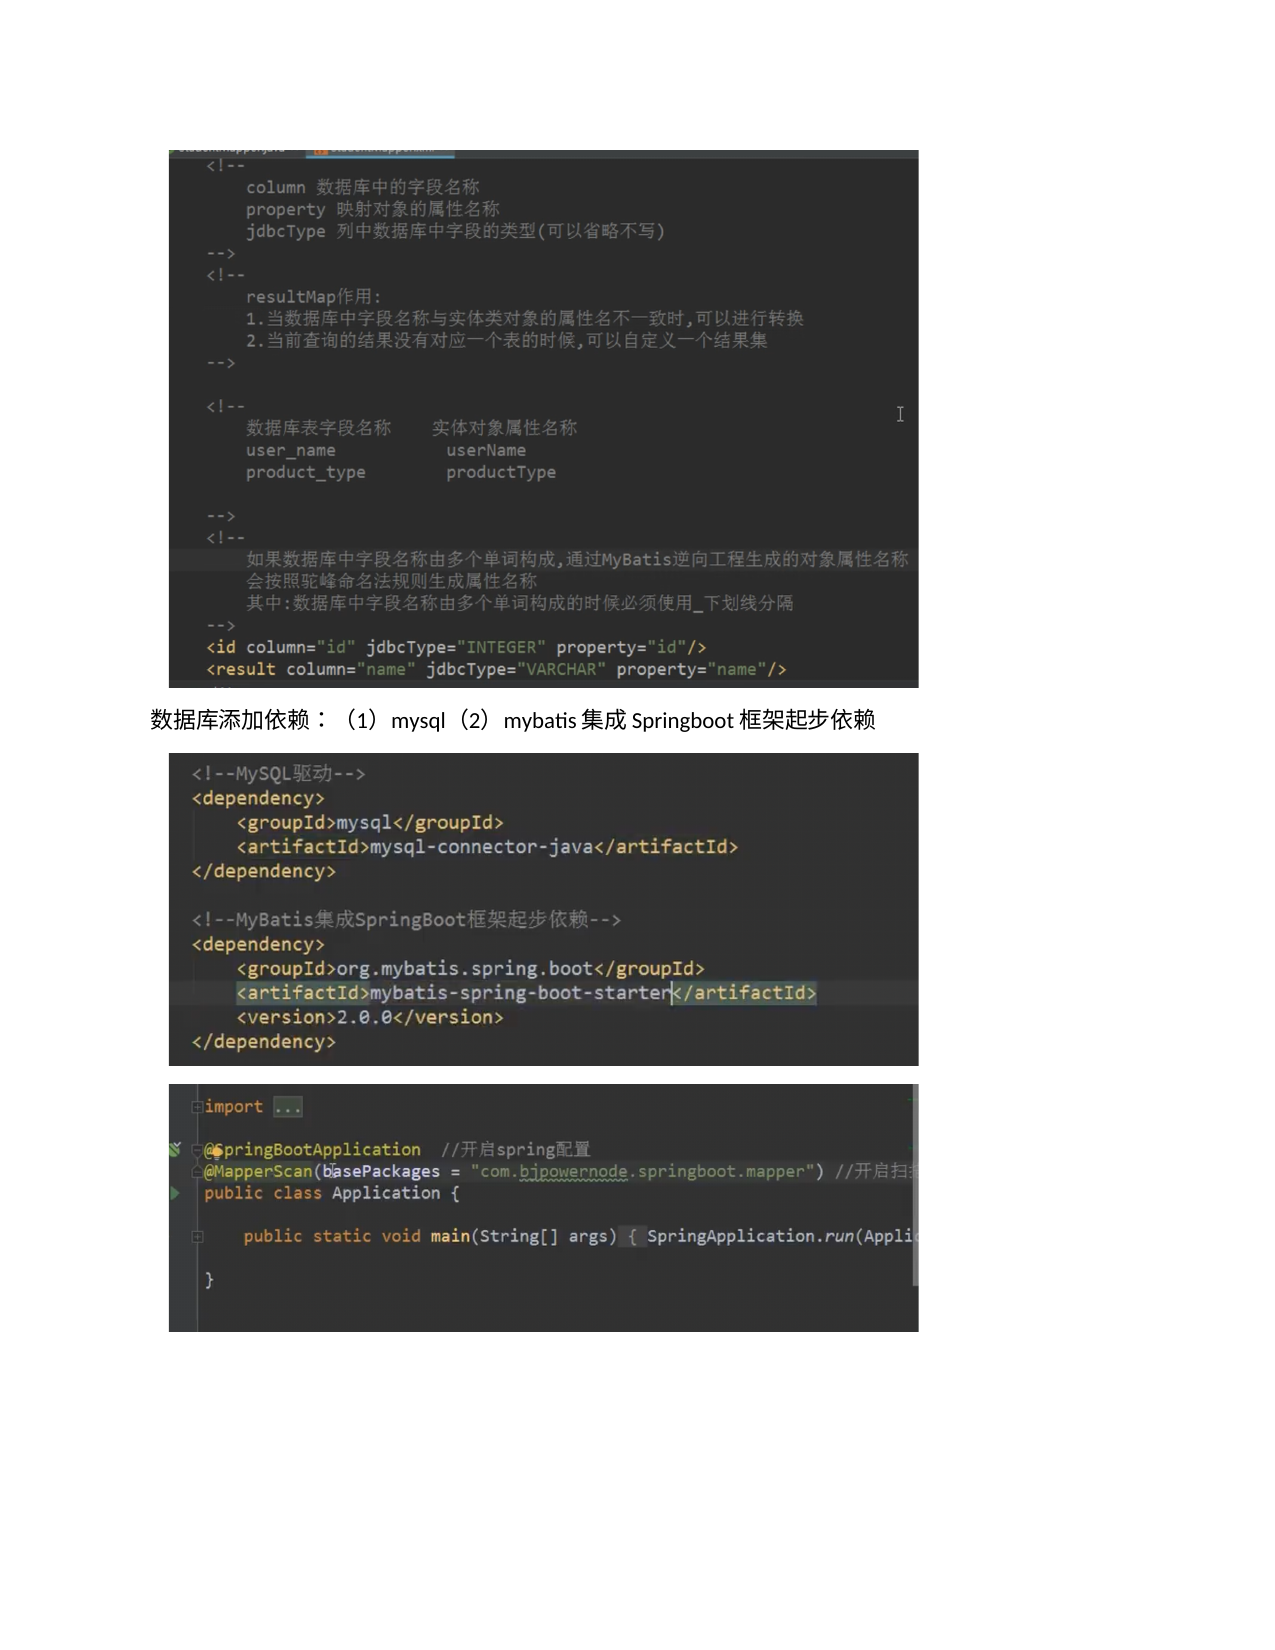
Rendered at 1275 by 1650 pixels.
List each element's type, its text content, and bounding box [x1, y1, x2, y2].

text 数据库添加依赖：（1）mysql（2）mybatis集成Springboot框架起步依赖 [150, 706, 1125, 734]
